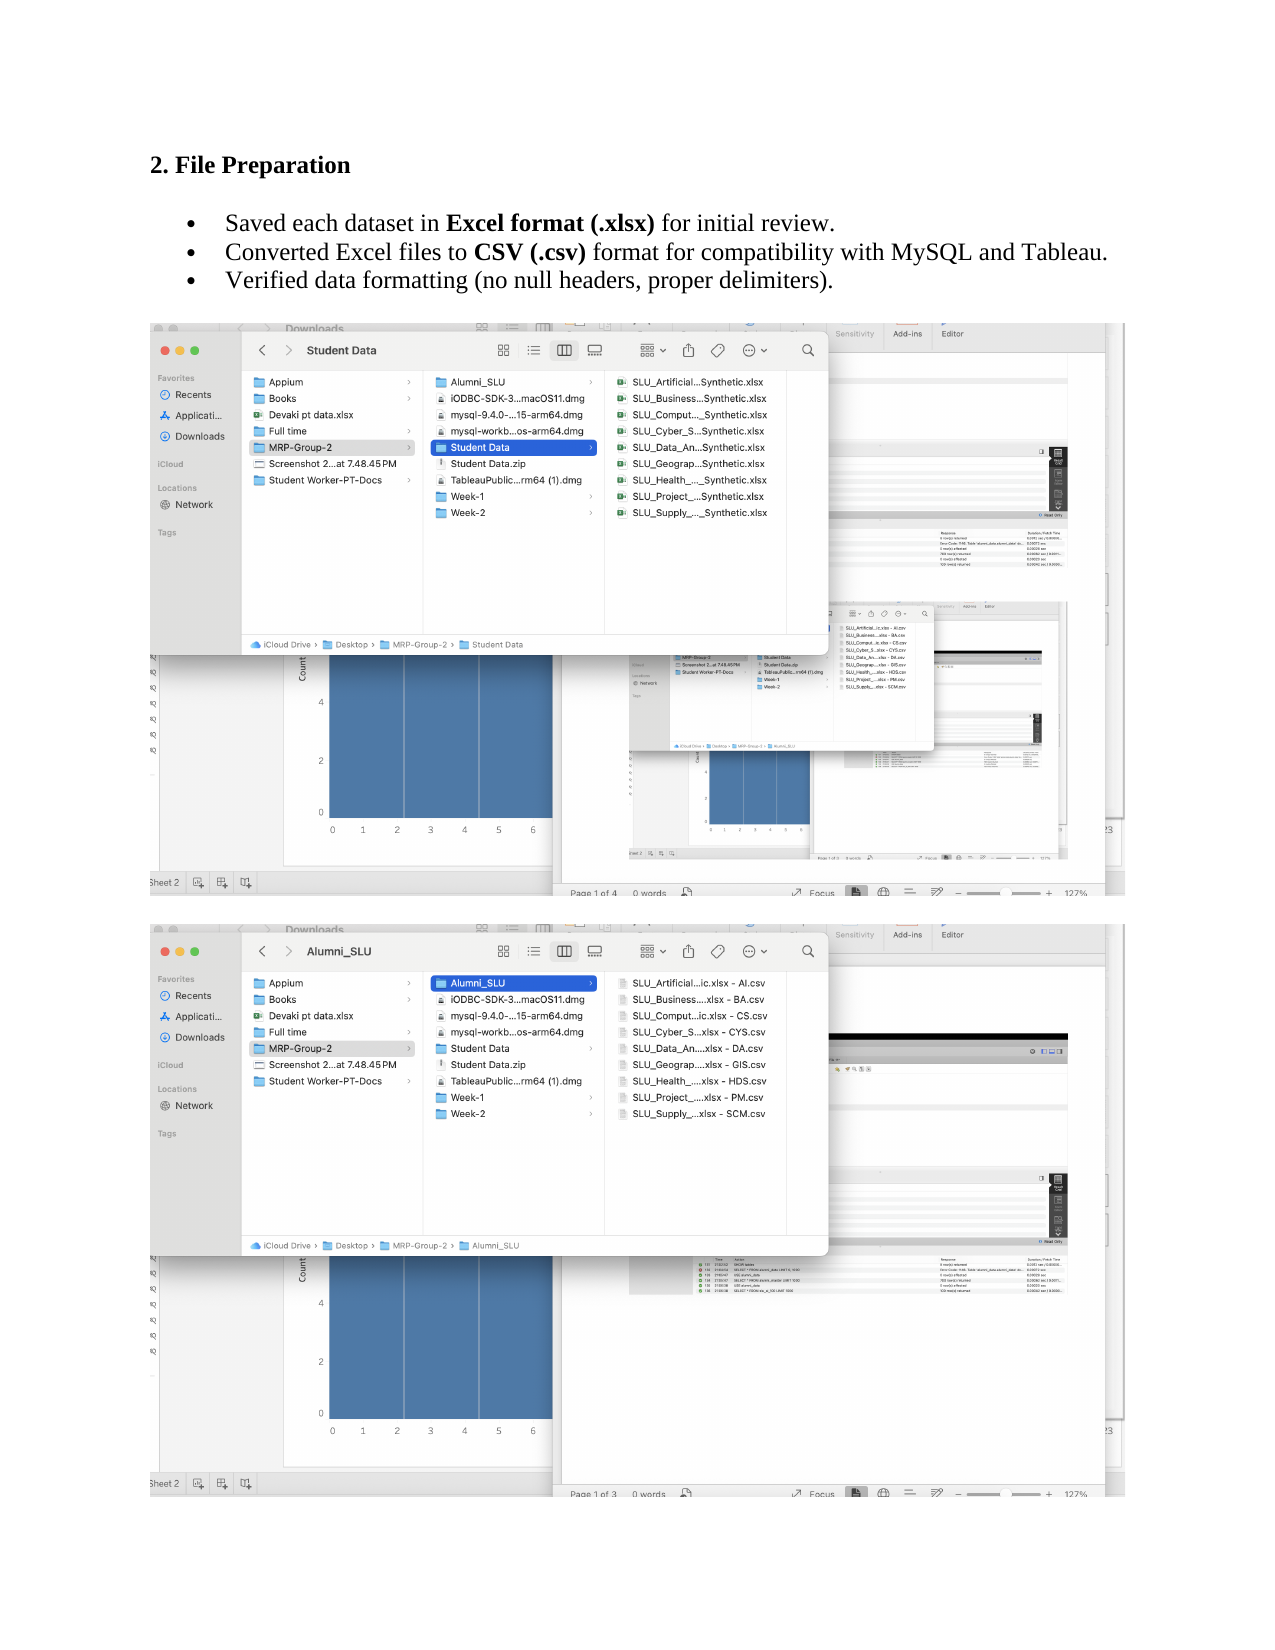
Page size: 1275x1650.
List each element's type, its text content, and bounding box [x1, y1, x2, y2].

list Verified data formatting (no null headers, proper delimiters). [187, 265, 1125, 294]
picture [150, 924, 1125, 1497]
list Converted Excel files to CSV (.csv) format for compatibility with MySQL and Tableau. [187, 237, 1125, 265]
picture [150, 323, 1125, 896]
list Saved each dataset in Excel format (.xlsx) for initial review. [187, 208, 1125, 237]
text 2. File Preparation [150, 150, 1125, 179]
